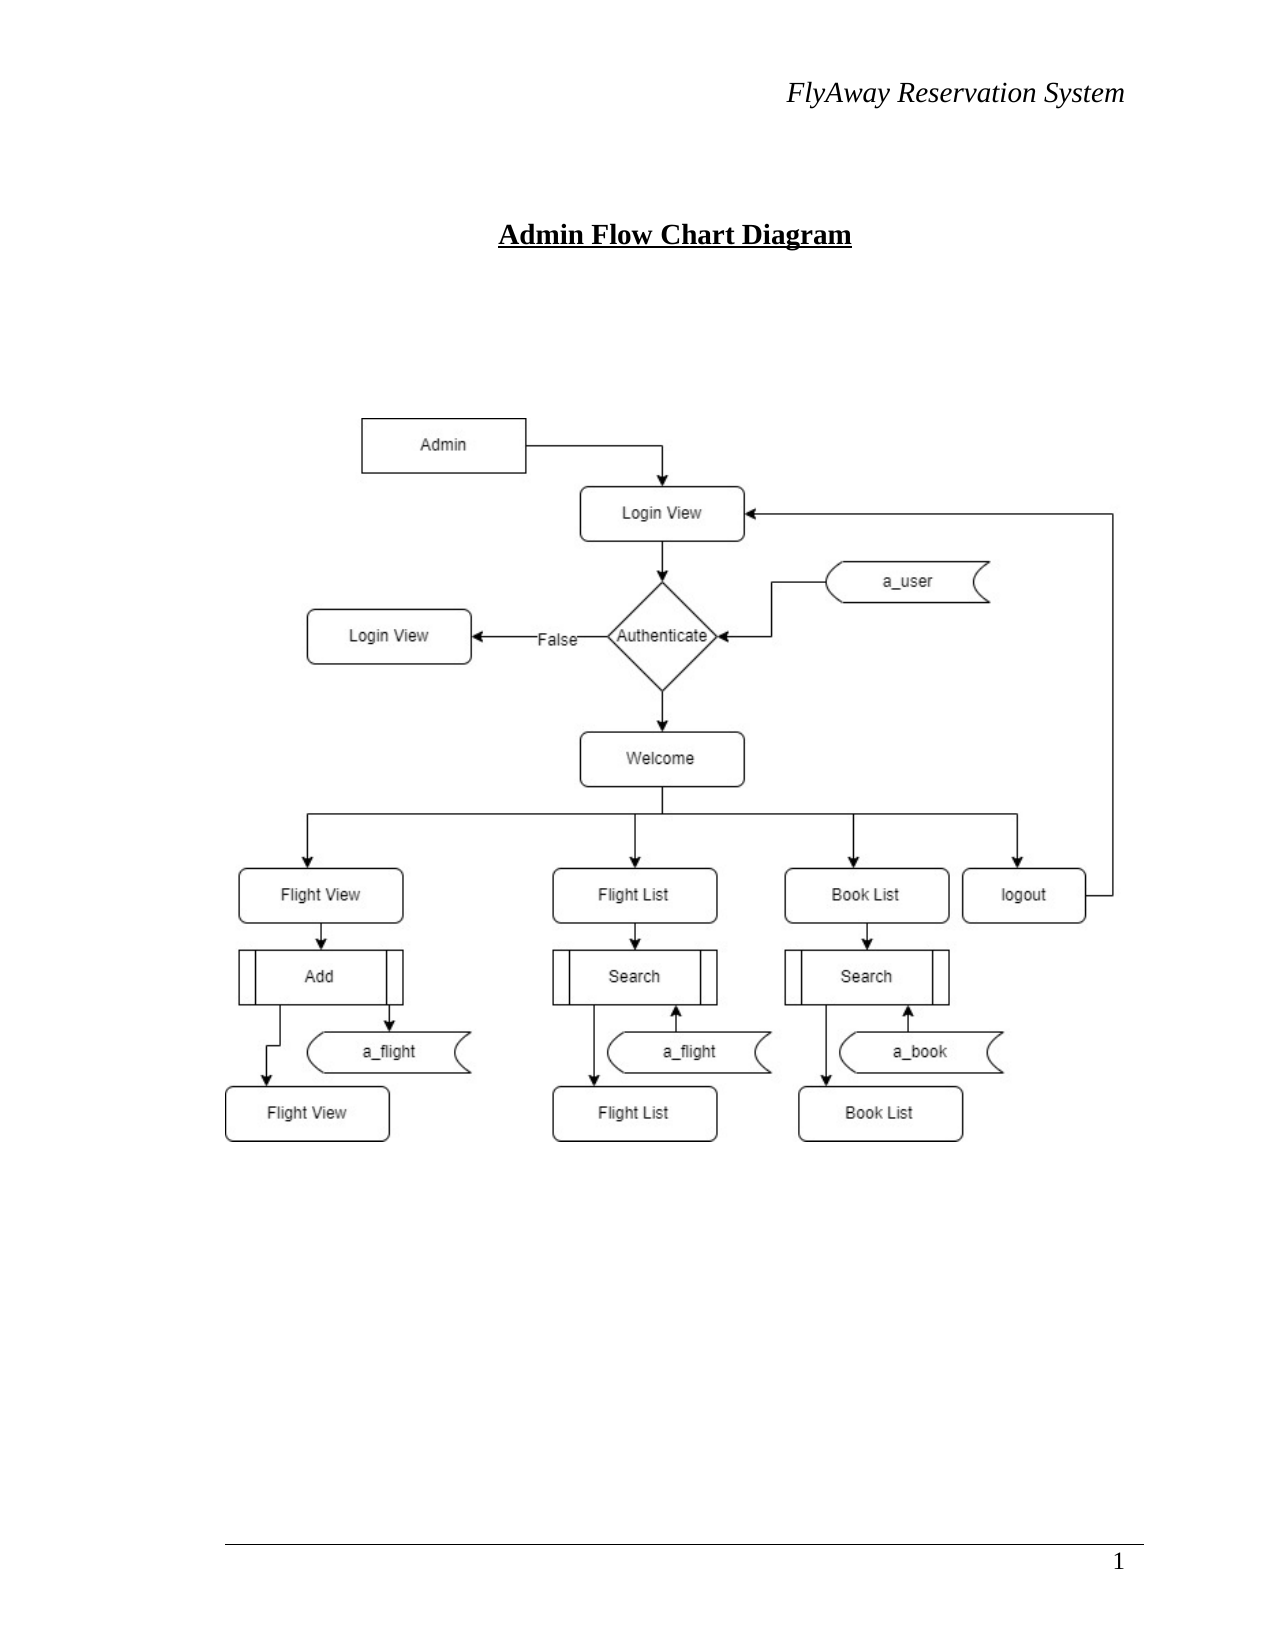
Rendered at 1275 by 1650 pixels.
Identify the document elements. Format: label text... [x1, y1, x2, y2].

picture [225, 418, 1125, 1142]
text Admin Flow Chart Diagram [225, 217, 1125, 251]
